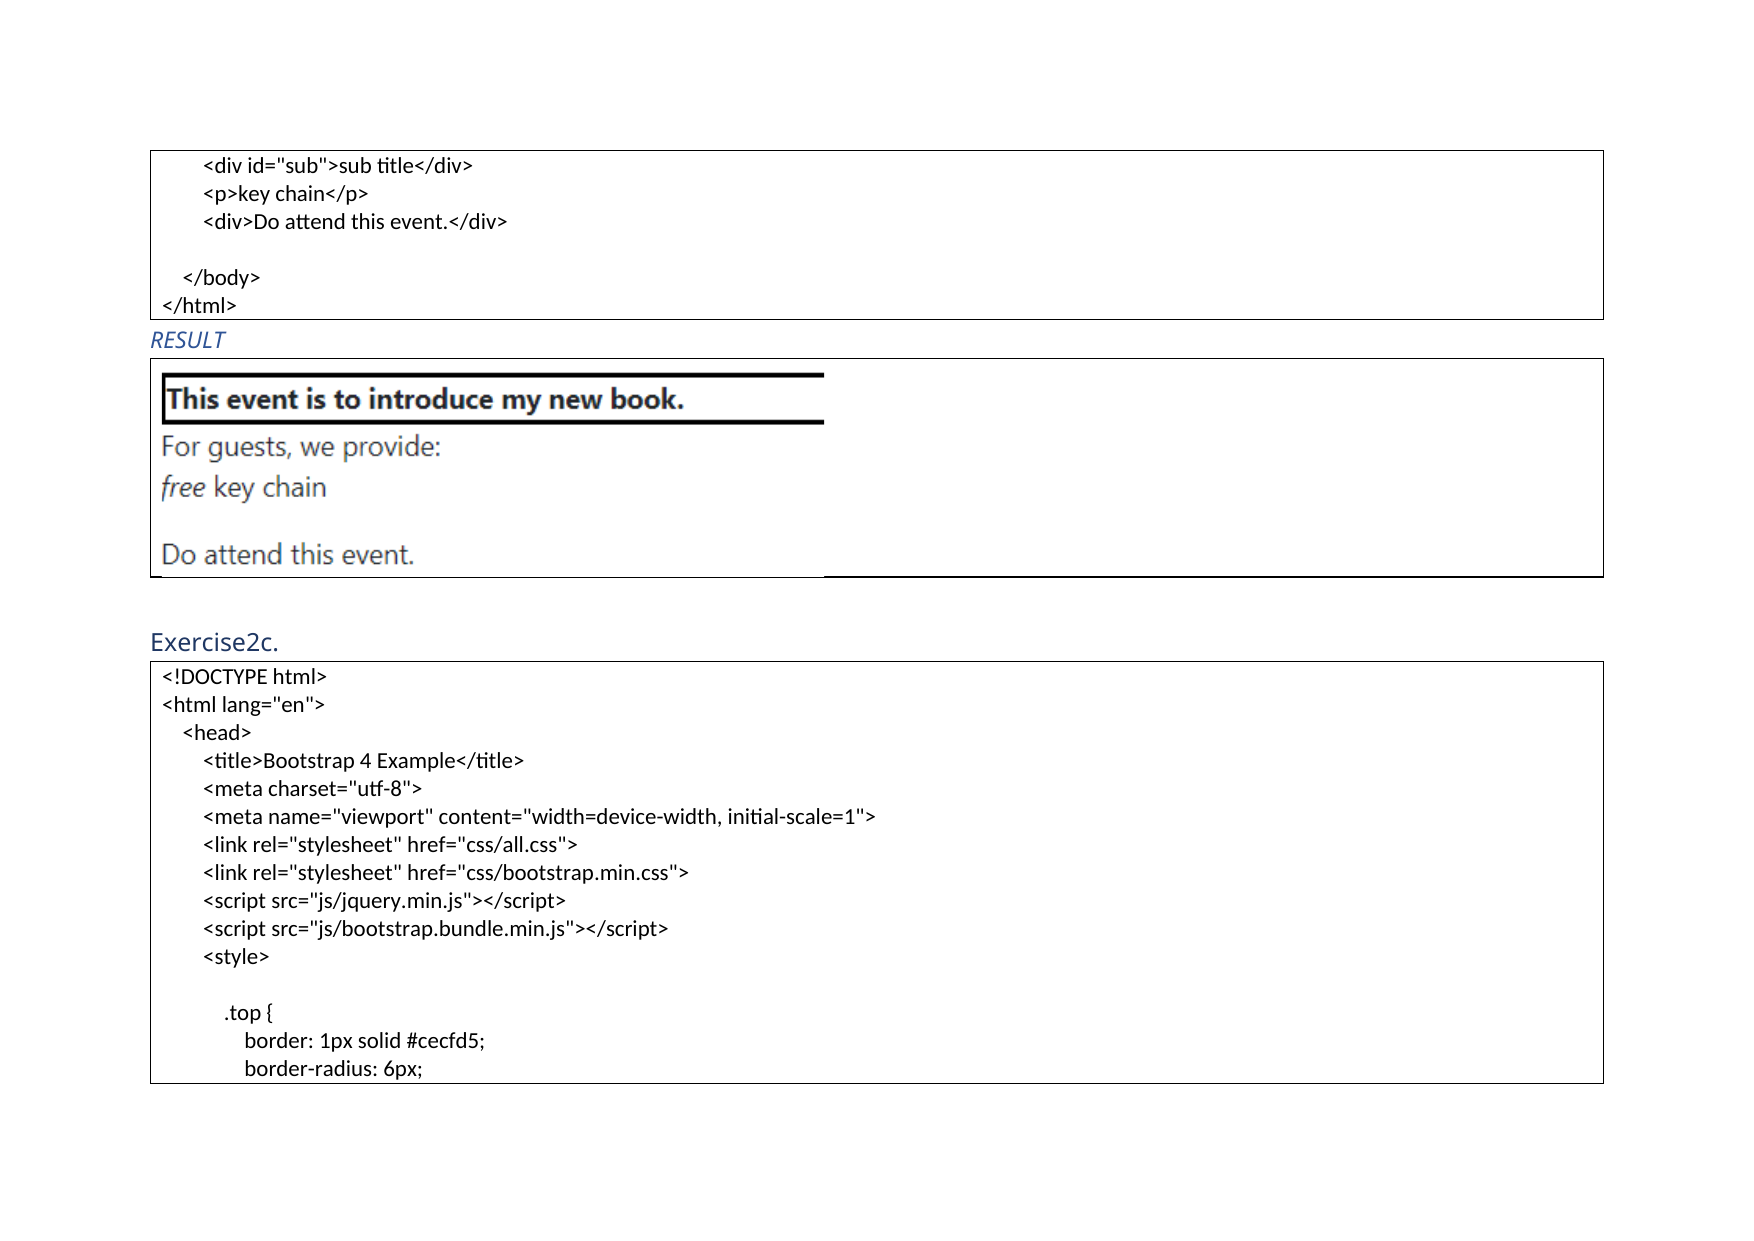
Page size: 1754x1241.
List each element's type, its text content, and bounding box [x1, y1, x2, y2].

table_header [151, 359, 161, 576]
table_header [825, 359, 1603, 576]
subtitle RESULT [150, 324, 1604, 356]
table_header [151, 662, 1603, 1082]
subtitle Exercise2c. [150, 624, 1604, 658]
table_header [151, 151, 1603, 319]
picture [161, 359, 825, 577]
